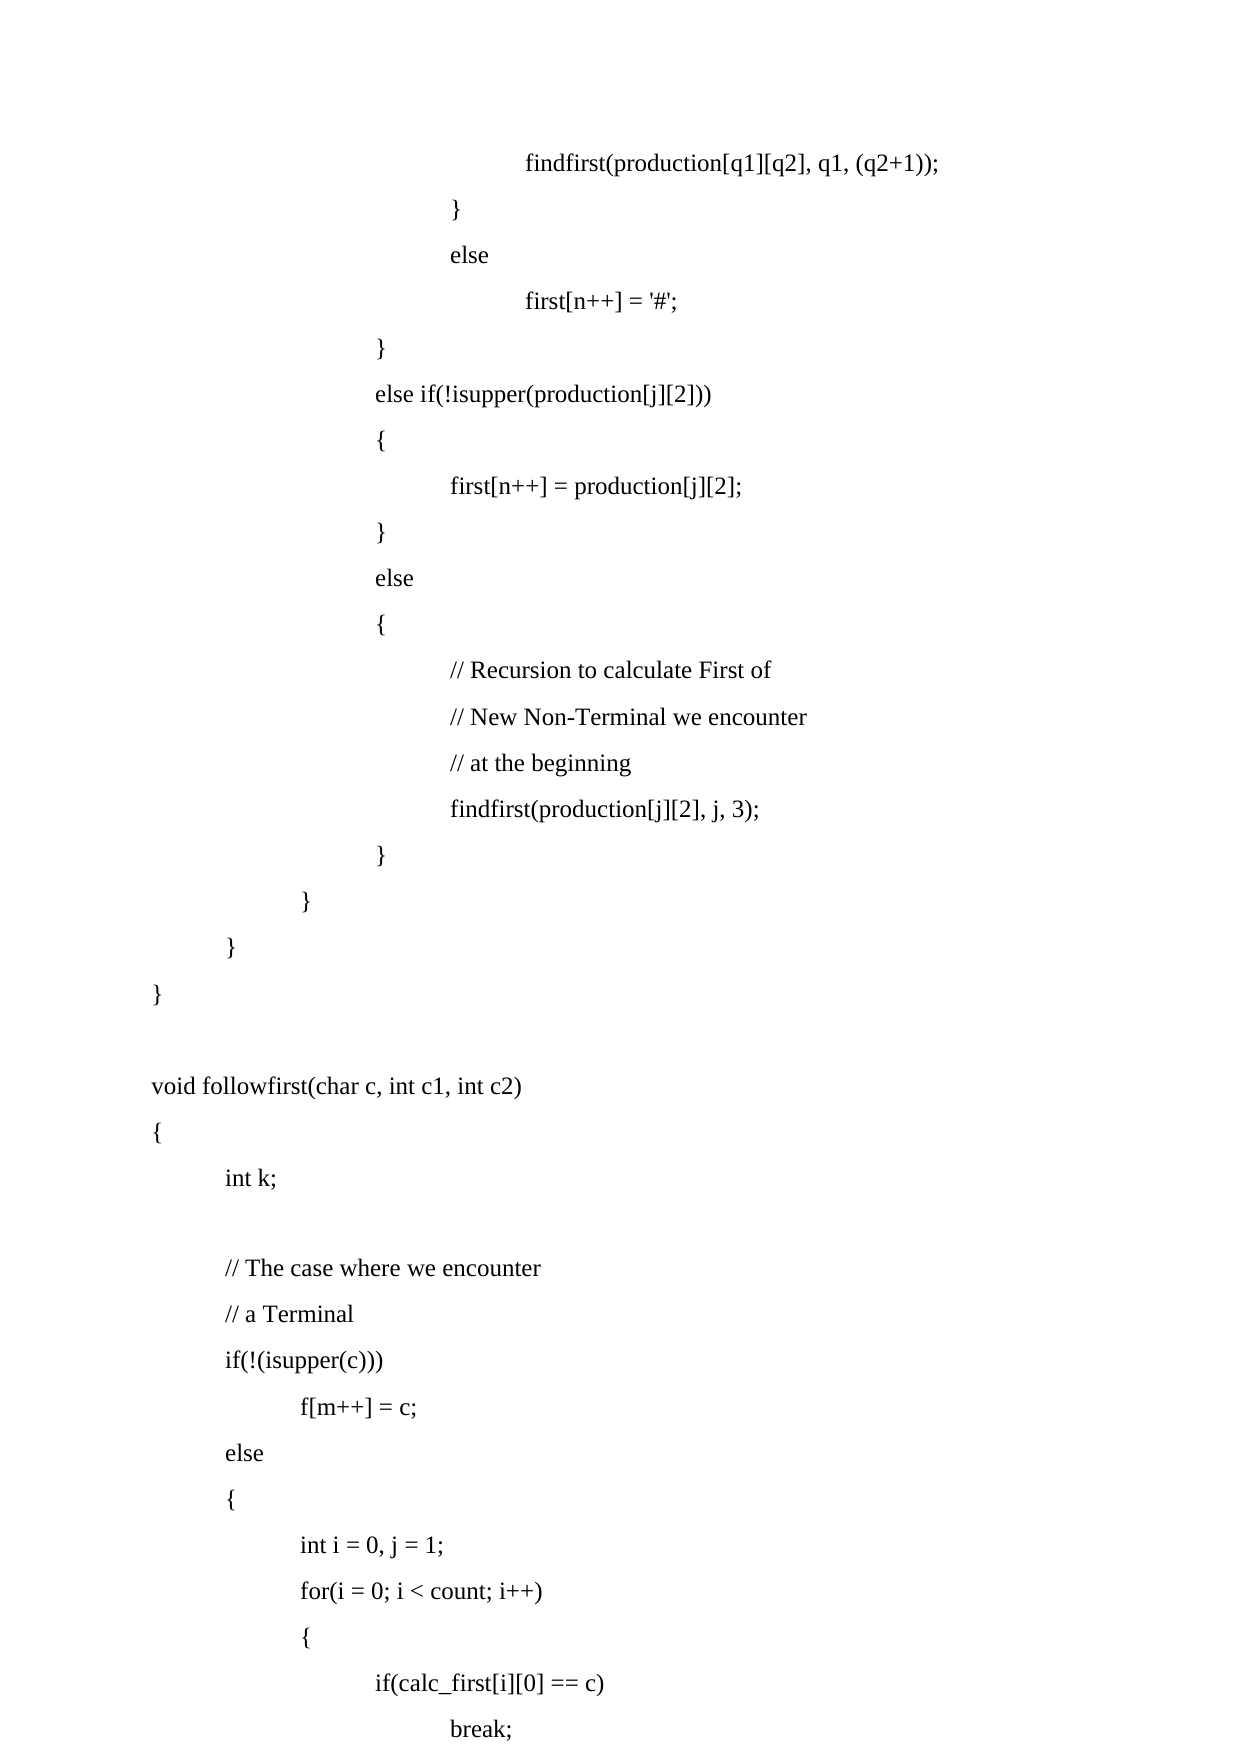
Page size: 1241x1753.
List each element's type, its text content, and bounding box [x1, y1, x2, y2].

text int i = 0, j = 1; [151, 1530, 1231, 1559]
text if(calc_first[i][0] == c) [151, 1668, 1231, 1697]
text else [151, 240, 1231, 269]
text // New Non-Terminal we encounter [151, 702, 1231, 731]
text { [151, 425, 1231, 454]
text } [151, 840, 1231, 869]
text // Recursion to calculate First of [151, 656, 1231, 684]
text // at the beginning [151, 748, 1231, 777]
text findfirst(production[j][2], j, 3); [151, 794, 1231, 823]
text } [151, 194, 1231, 223]
text else if(!isupper(production[j][2])) [151, 379, 1231, 407]
text // a Terminal [151, 1299, 1231, 1328]
text else [151, 563, 1231, 592]
text f[m++] = c; [151, 1392, 1231, 1420]
text } [151, 333, 1231, 361]
text int k; [151, 1163, 1231, 1192]
text void followfirst(char c, int c1, int c2) [151, 1071, 1231, 1100]
text if(!(isupper(c))) [151, 1345, 1231, 1374]
text { [151, 609, 1231, 638]
text } [151, 932, 1231, 961]
text for(i = 0; i < count; i++) [151, 1576, 1231, 1605]
text { [151, 1484, 1231, 1513]
text else [151, 1438, 1231, 1466]
text findfirst(production[q1][q2], q1, (q2+1)); [151, 148, 1231, 177]
text first[n++] = production[j][2]; [151, 471, 1231, 500]
text } [151, 979, 1231, 1007]
text { [151, 1117, 1231, 1146]
text { [151, 1622, 1231, 1651]
text } [151, 517, 1231, 546]
text first[n++] = '#'; [151, 286, 1231, 315]
text break; [151, 1714, 1231, 1743]
text } [151, 886, 1231, 915]
text // The case where we encounter [151, 1253, 1231, 1282]
